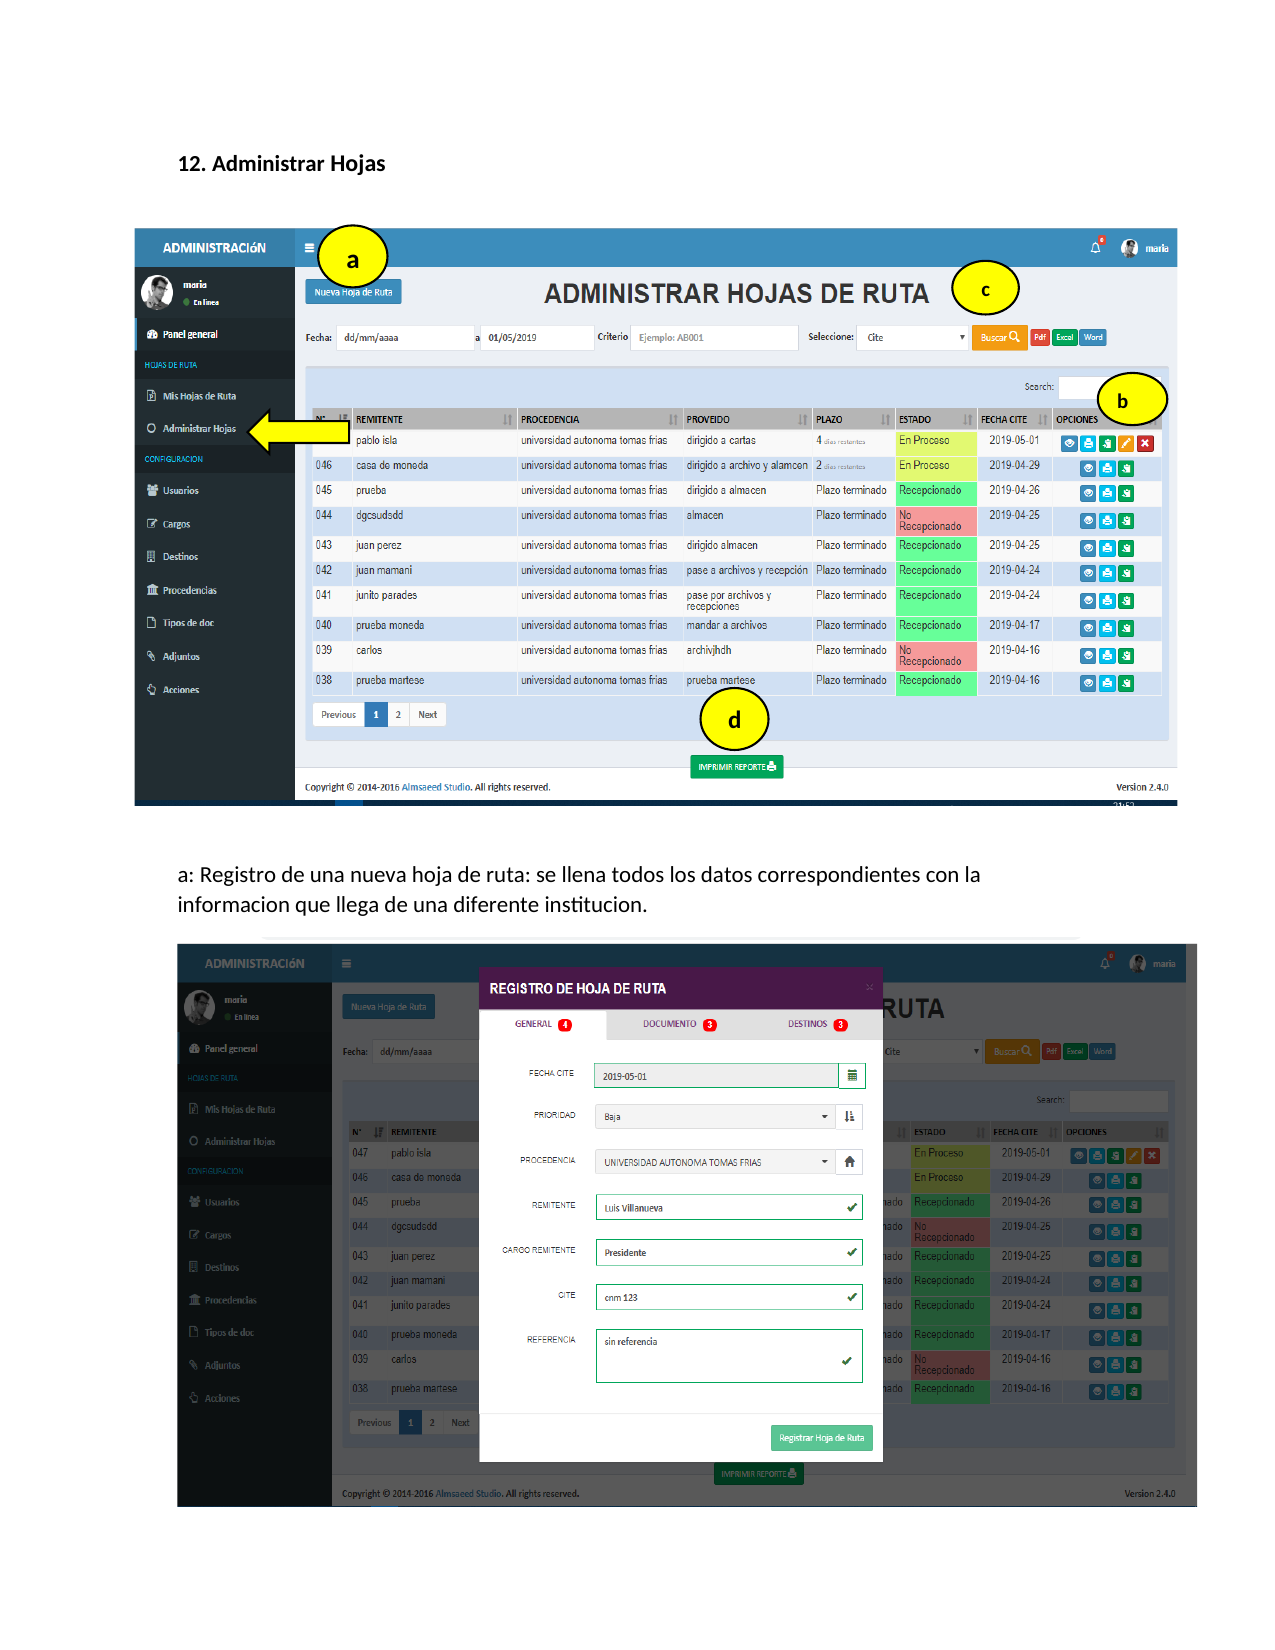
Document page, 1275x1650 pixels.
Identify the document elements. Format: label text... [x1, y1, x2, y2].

text a: Registro de una nueva hoja de ruta: se llena todos los datos correspondientes con la informacion que llega de una diferente institucion. [177, 860, 1098, 919]
picture [134, 224, 1178, 806]
text 12. Administrar Hojas [177, 148, 1098, 177]
picture [177, 937, 1198, 1507]
